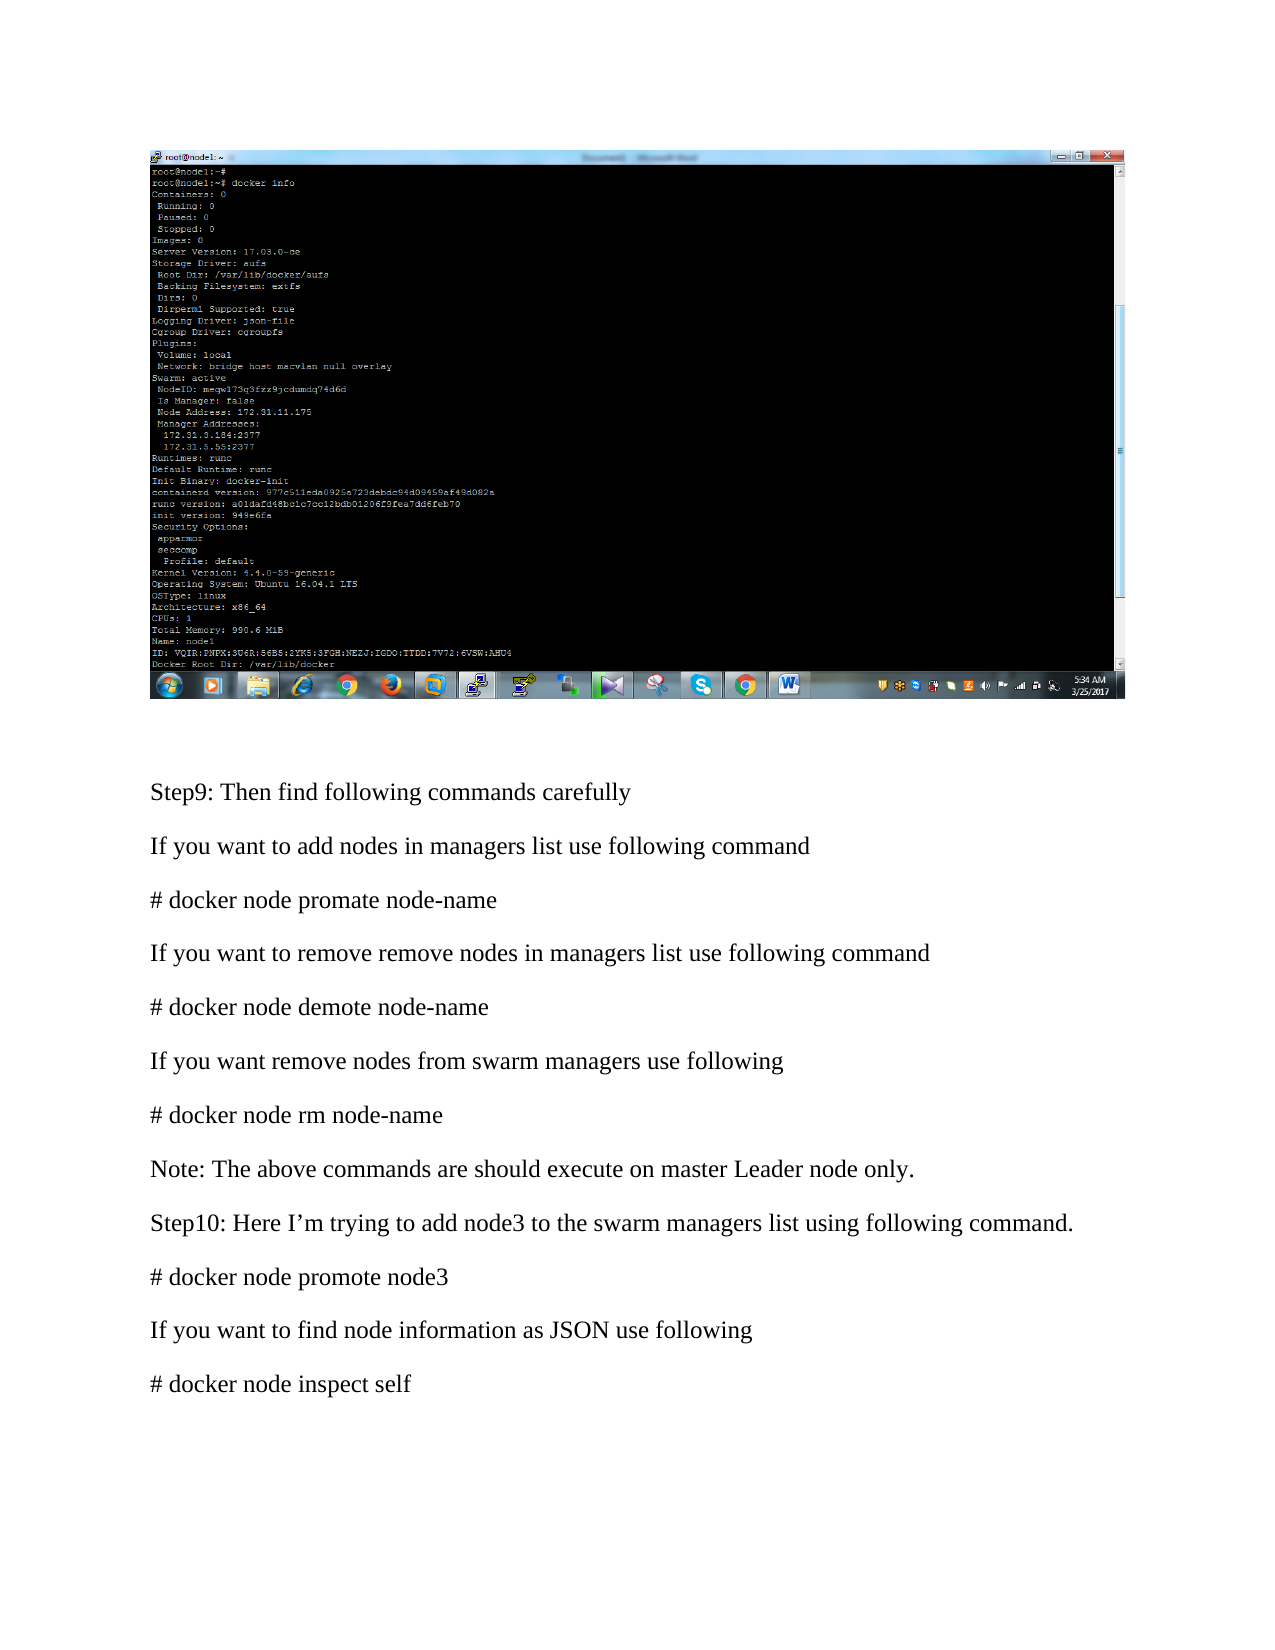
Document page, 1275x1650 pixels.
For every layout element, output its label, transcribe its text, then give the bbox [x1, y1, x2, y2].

text # docker node inspect self [150, 1369, 1125, 1398]
text # docker node demote node-name [150, 992, 1125, 1021]
text If you want remove nodes from swarm managers use following [150, 1046, 1125, 1075]
text # docker node promate node-name [150, 885, 1125, 913]
text If you want to find node information as JSON use following [150, 1316, 1125, 1344]
text Note: The above commands are should execute on master Leader node only. [150, 1154, 1125, 1183]
text # docker node promote node3 [150, 1262, 1125, 1290]
text If you want to add nodes in managers list use following command [150, 831, 1125, 859]
text If you want to remove remove nodes in managers list use following command [150, 938, 1125, 967]
text Step9: Then find following commands carefully [150, 777, 1125, 806]
picture [150, 150, 1125, 699]
text Step10: Here I’m trying to add node3 to the swarm managers list using following command. [150, 1208, 1125, 1237]
text # docker node rm node-name [150, 1100, 1125, 1129]
